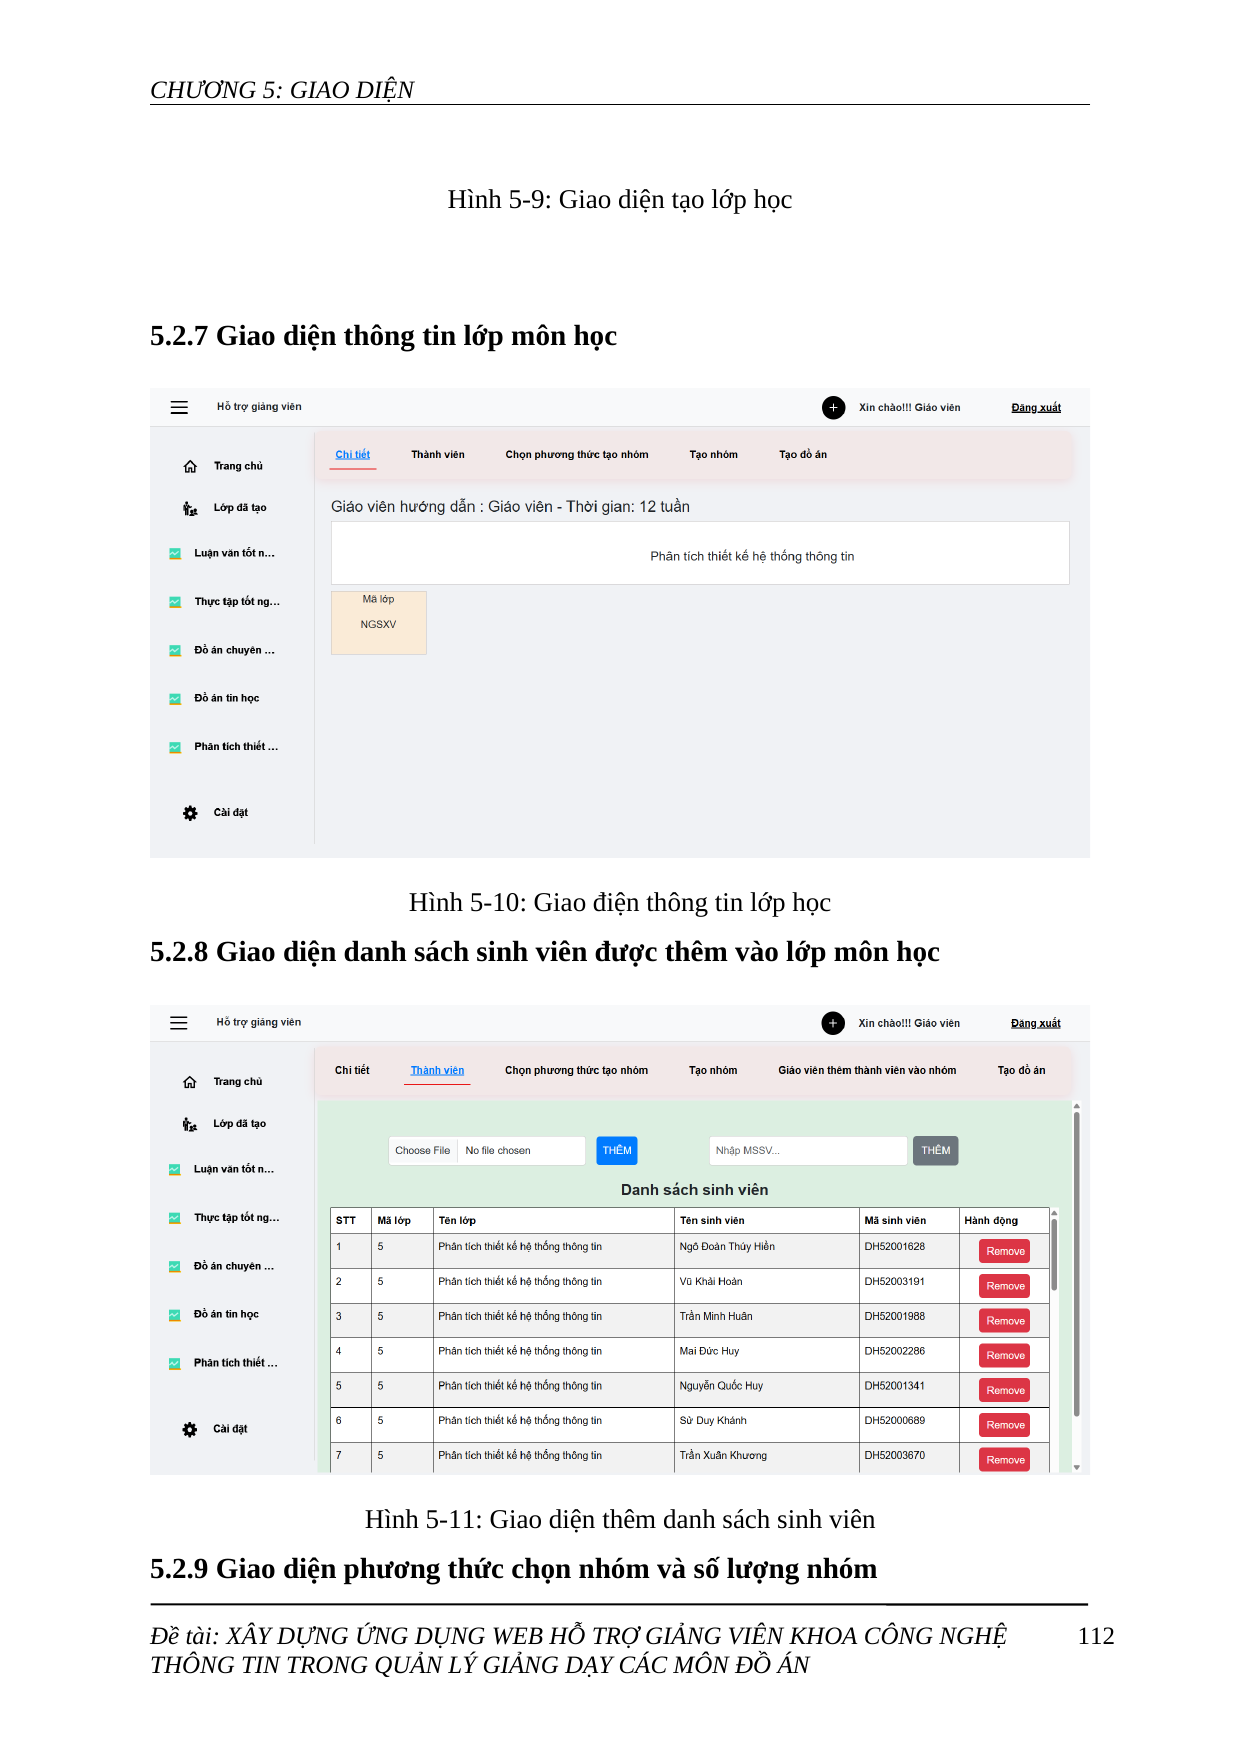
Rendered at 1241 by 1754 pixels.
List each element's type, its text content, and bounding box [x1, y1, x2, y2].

subtitle 5.2.7 Giao diện thông tin lớp môn học [150, 318, 1090, 351]
text Hình 5-9: Giao diện tạo lớp học [150, 183, 1090, 215]
subtitle 5.2.8 Giao diện danh sách sinh viên được thêm vào lớp môn học [150, 934, 1090, 968]
text Hình 5-11: Giao diện thêm danh sách sinh viên [150, 1503, 1090, 1534]
text Hình 5-10: Giao điện thông tin lớp học [150, 887, 1090, 918]
subtitle 5.2.9 Giao diện phương thức chọn nhóm và số lượng nhóm [150, 1551, 1090, 1585]
picture [150, 388, 1091, 858]
picture [150, 1005, 1091, 1475]
